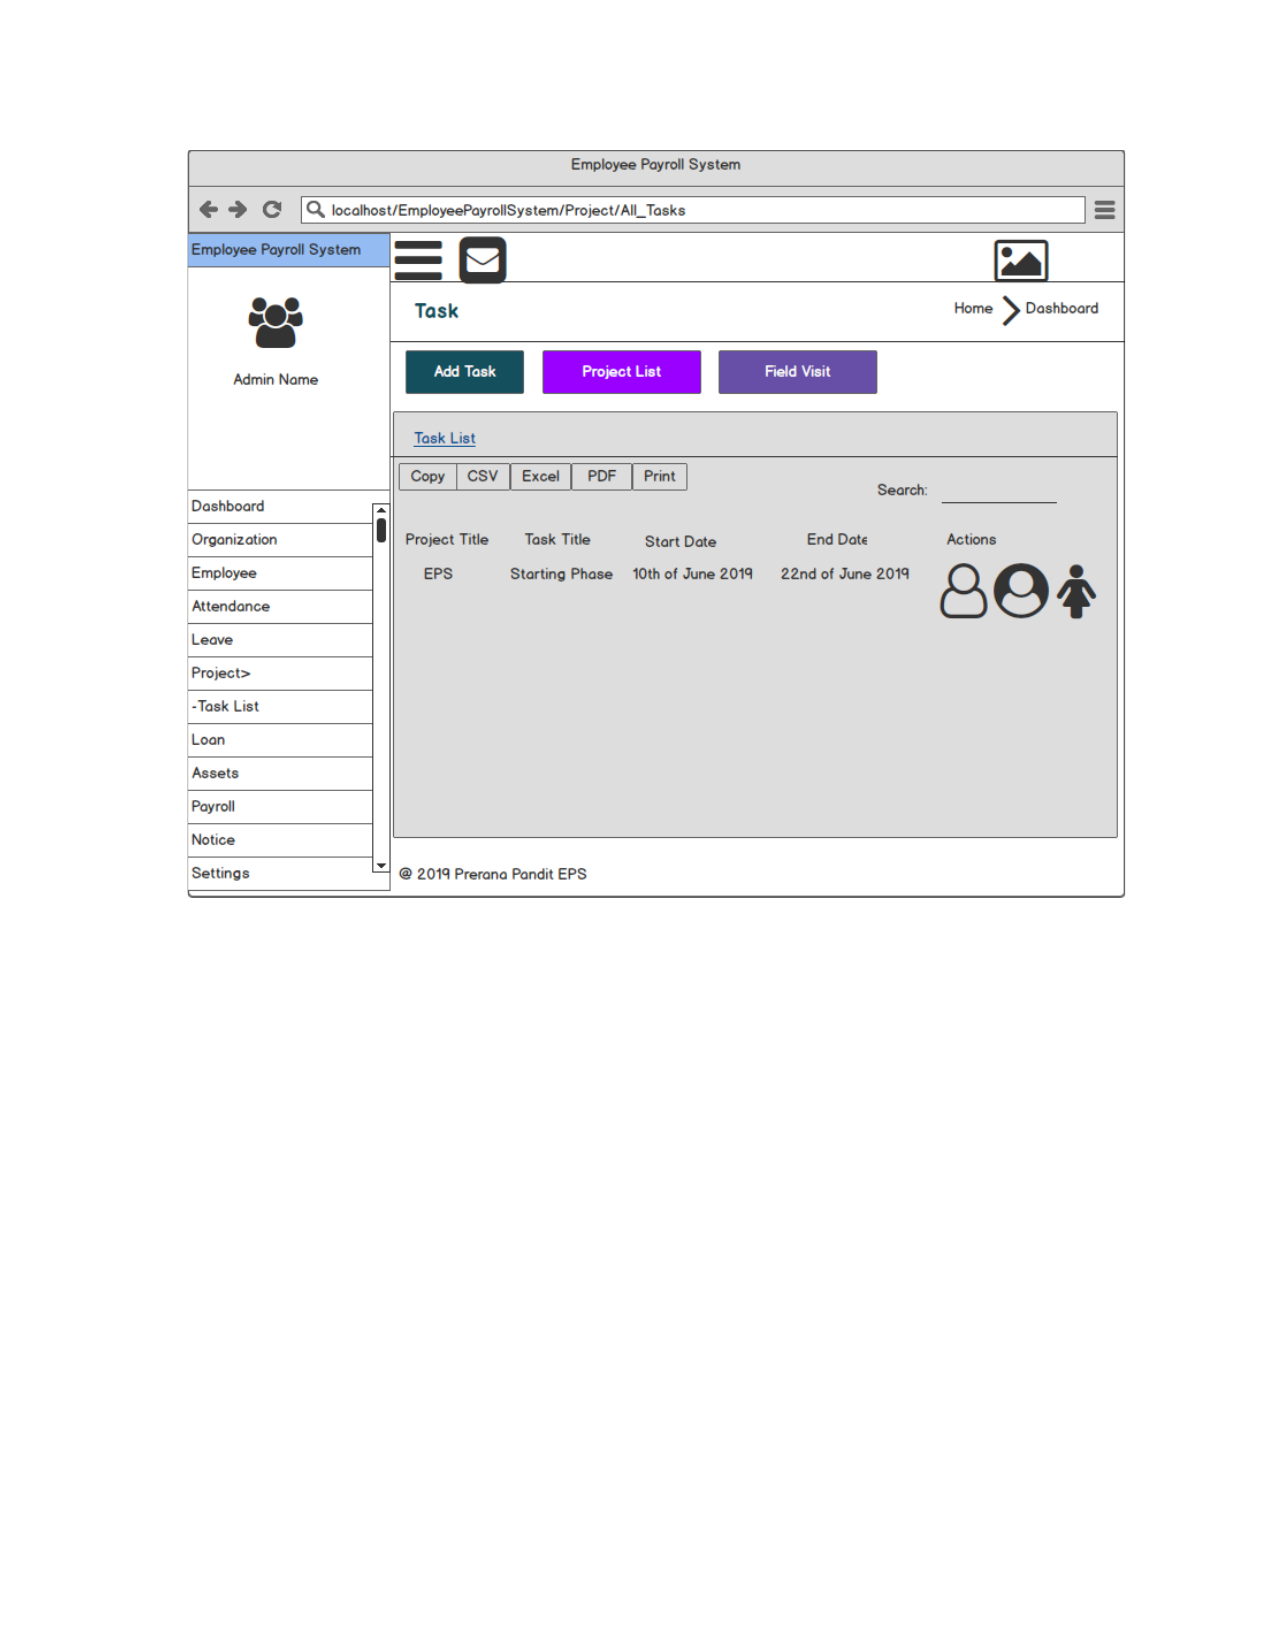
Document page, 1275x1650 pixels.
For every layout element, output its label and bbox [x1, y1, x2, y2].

picture [187, 150, 1125, 898]
